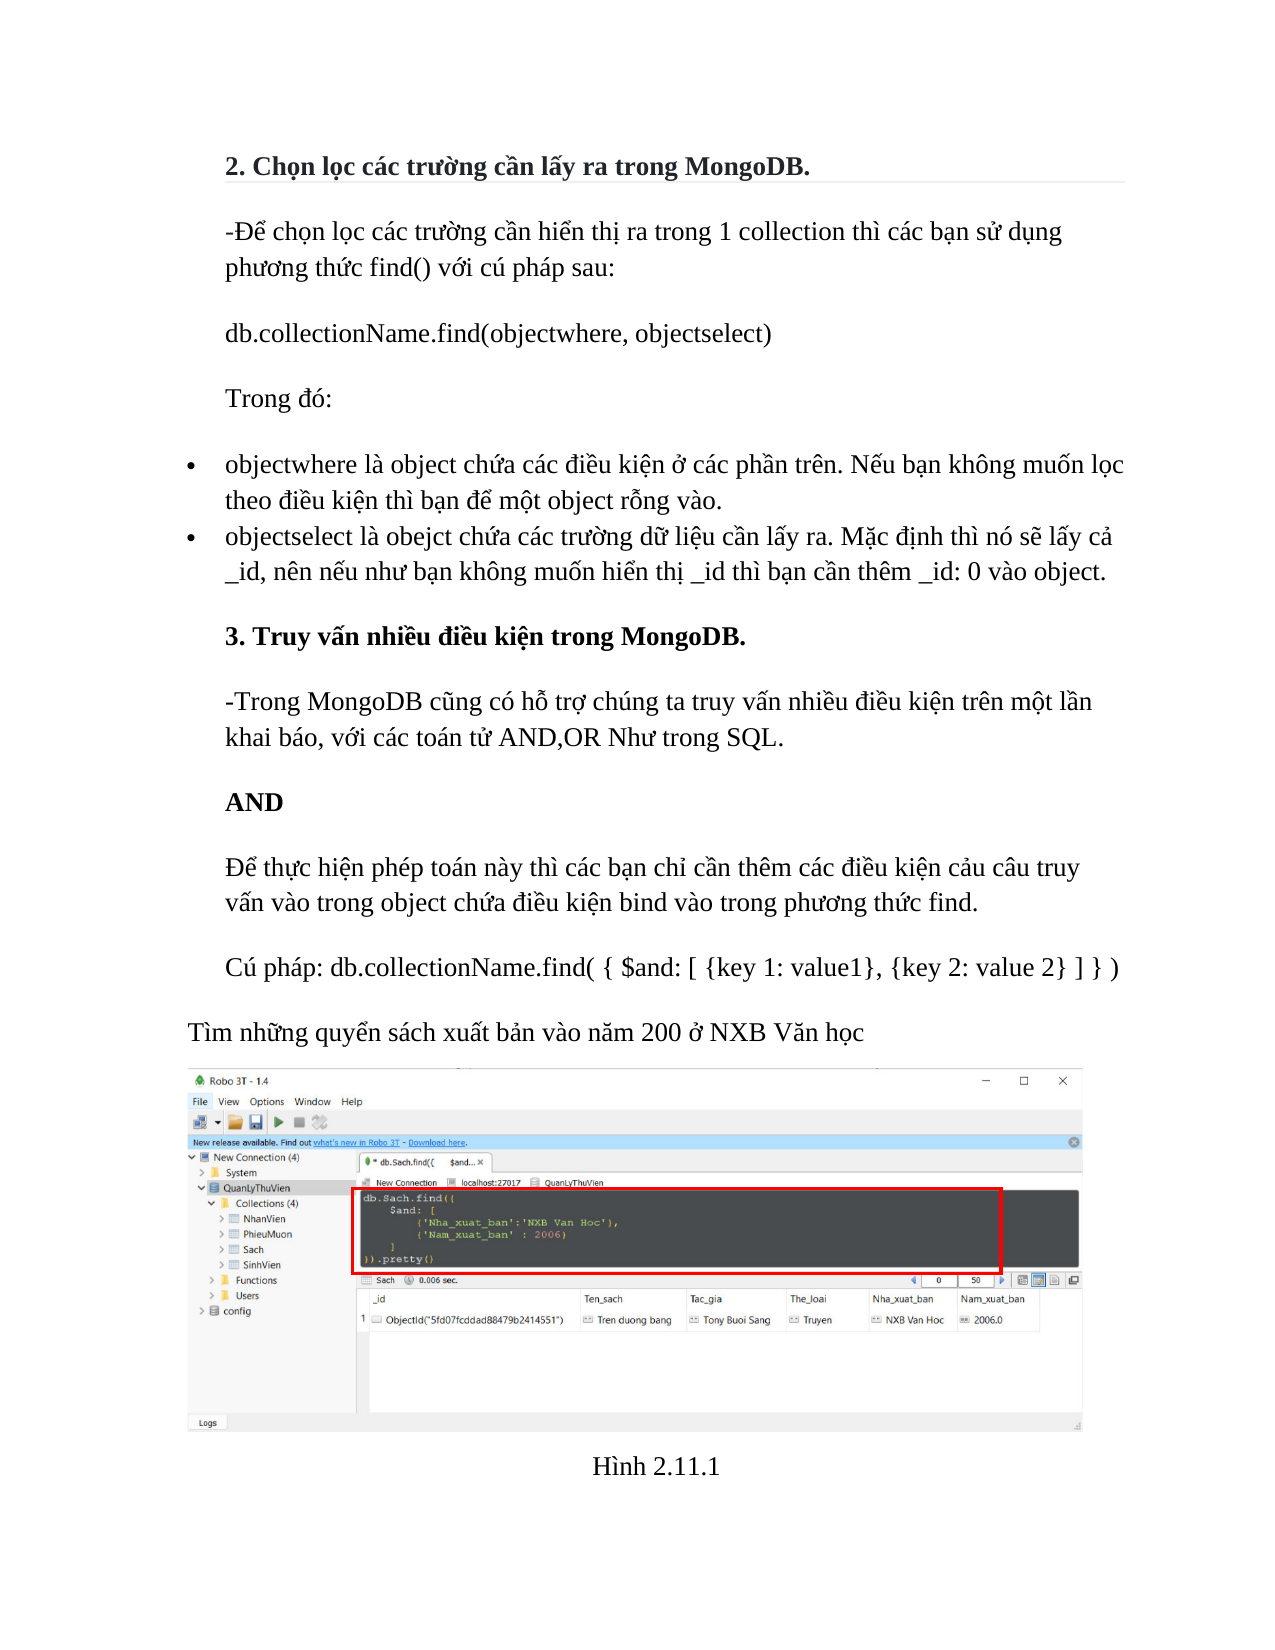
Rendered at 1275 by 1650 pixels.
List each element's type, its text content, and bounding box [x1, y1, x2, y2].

text Trong đó: [225, 383, 1125, 414]
subtitle 2. Chọn lọc các trường cần lấy ra trong MongoDB. [225, 150, 1125, 181]
text Để thực hiện phép toán này thì các bạn chỉ cần thêm các điều kiện cảu câu truy vấn vào trong object chứa điều kiện bind vào trong phương thức find. [225, 851, 1125, 918]
text Tìm những quyển sách xuất bản vào năm 200 ở NXB Văn học [187, 1016, 1125, 1047]
text AND [225, 786, 1125, 817]
list objectwhere là object chứa các điều kiện ở các phần trên. Nếu bạn không muốn lọc theo điều kiện thì bạn để một object rỗng vào. [187, 448, 1125, 515]
text 3. Truy vấn nhiều điều kiện trong MongoDB. [225, 620, 1125, 652]
text -Trong MongoDB cũng có hỗ trợ chúng ta truy vấn nhiều điều kiện trên một lần khai báo, với các toán tử AND,OR Như trong SQL. [225, 685, 1125, 752]
text -Để chọn lọc các trường cần hiển thị ra trong 1 collection thì các bạn sử dụng phương thức find() với cú pháp sau: [225, 215, 1125, 282]
list objectselect là obejct chứa các trường dữ liệu cần lấy ra. Mặc định thì nó sẽ lấy cả _id, nên nếu như bạn không muốn hiển thị _id thì bạn cần thêm _id: 0 vào object. [187, 520, 1125, 587]
text db.collectionName.find(objectwhere, objectselect) [225, 317, 1125, 348]
text Cú pháp: db.collectionName.find( { $and: [ {key 1: value1}, {key 2: value 2} ] } ) [225, 951, 1125, 983]
text Hình 2.11.1 [187, 1450, 1125, 1481]
picture [187, 1068, 1083, 1432]
